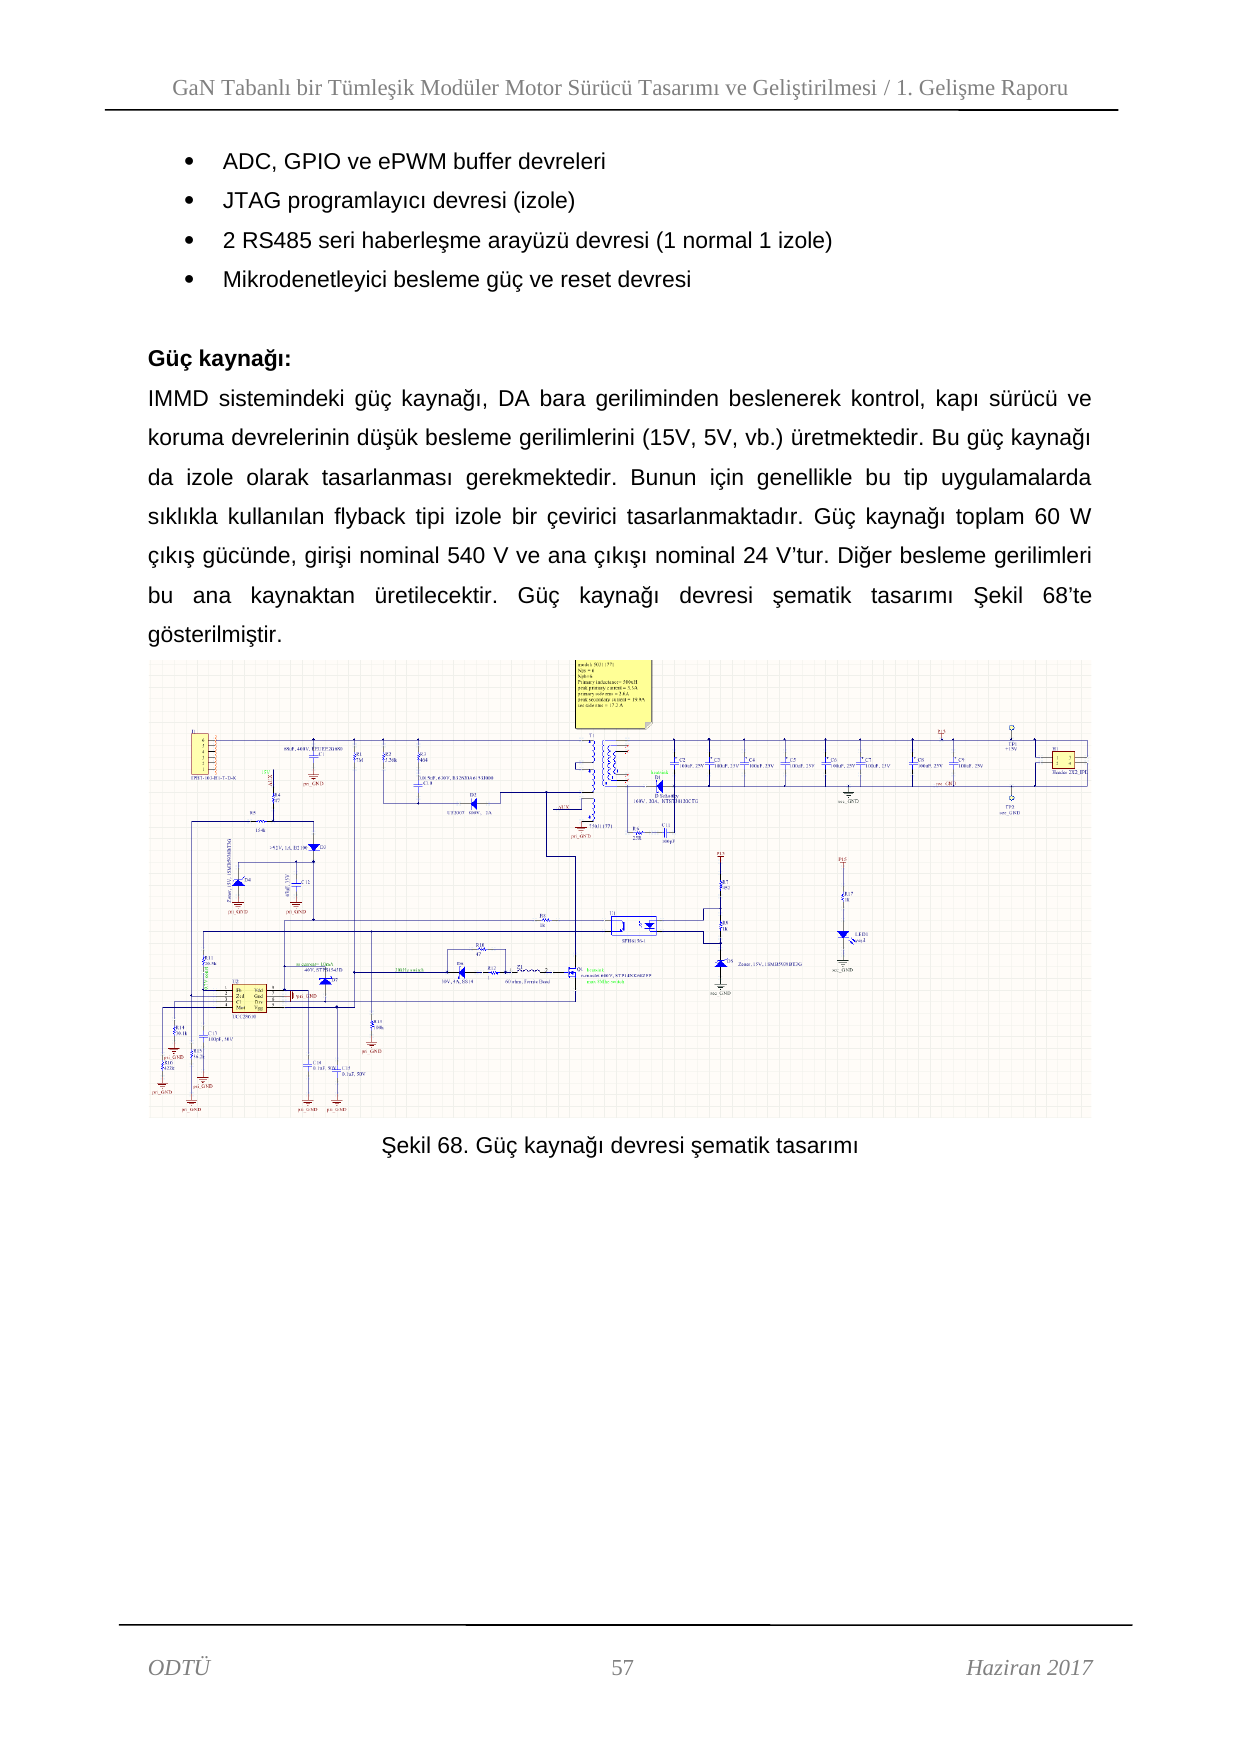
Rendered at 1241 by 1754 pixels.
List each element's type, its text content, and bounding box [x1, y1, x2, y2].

list IMMD sistemindeki güç kaynağı, DA bara geriliminden beslenerek kontrol, kapı sürücü ve koruma devrelerinin düşük besleme gerilimlerini (15V, 5V, vb.) üretmektedir. Bu güç kaynağı da izole olarak tasarlanması gerekmektedir. Bunun için genellikle bu tip uygulamalarda sıklıkla kullanılan flyback tipi izole bir çevirici tasarlanmaktadır. Güç kaynağı toplam 60 W çıkış gücünde, girişi nominal 540 V ve ana çıkışı nominal 24 V’tur. Diğer besleme gerilimleri bu ana kaynaktan üretilecektir. Güç kaynağı devresi şematik tasarımı Şekil 68’te gösterilmiştir. [148, 384, 1093, 648]
picture [148, 660, 1092, 1118]
list Şekil 68. Güç kaynağı devresi şematik tasarımı [148, 1132, 1093, 1158]
list 2 RS485 seri haberleşme arayüzü devresi (1 normal 1 izole) [185, 227, 1093, 253]
list ADC, GPIO ve ePWM buffer devreleri [185, 148, 1093, 174]
list JTAG programlayıcı devresi (izole) [185, 187, 1093, 213]
list Mikrodenetleyici besleme güç ve reset devresi [185, 266, 1093, 292]
list Güç kaynağı: [148, 345, 1093, 371]
